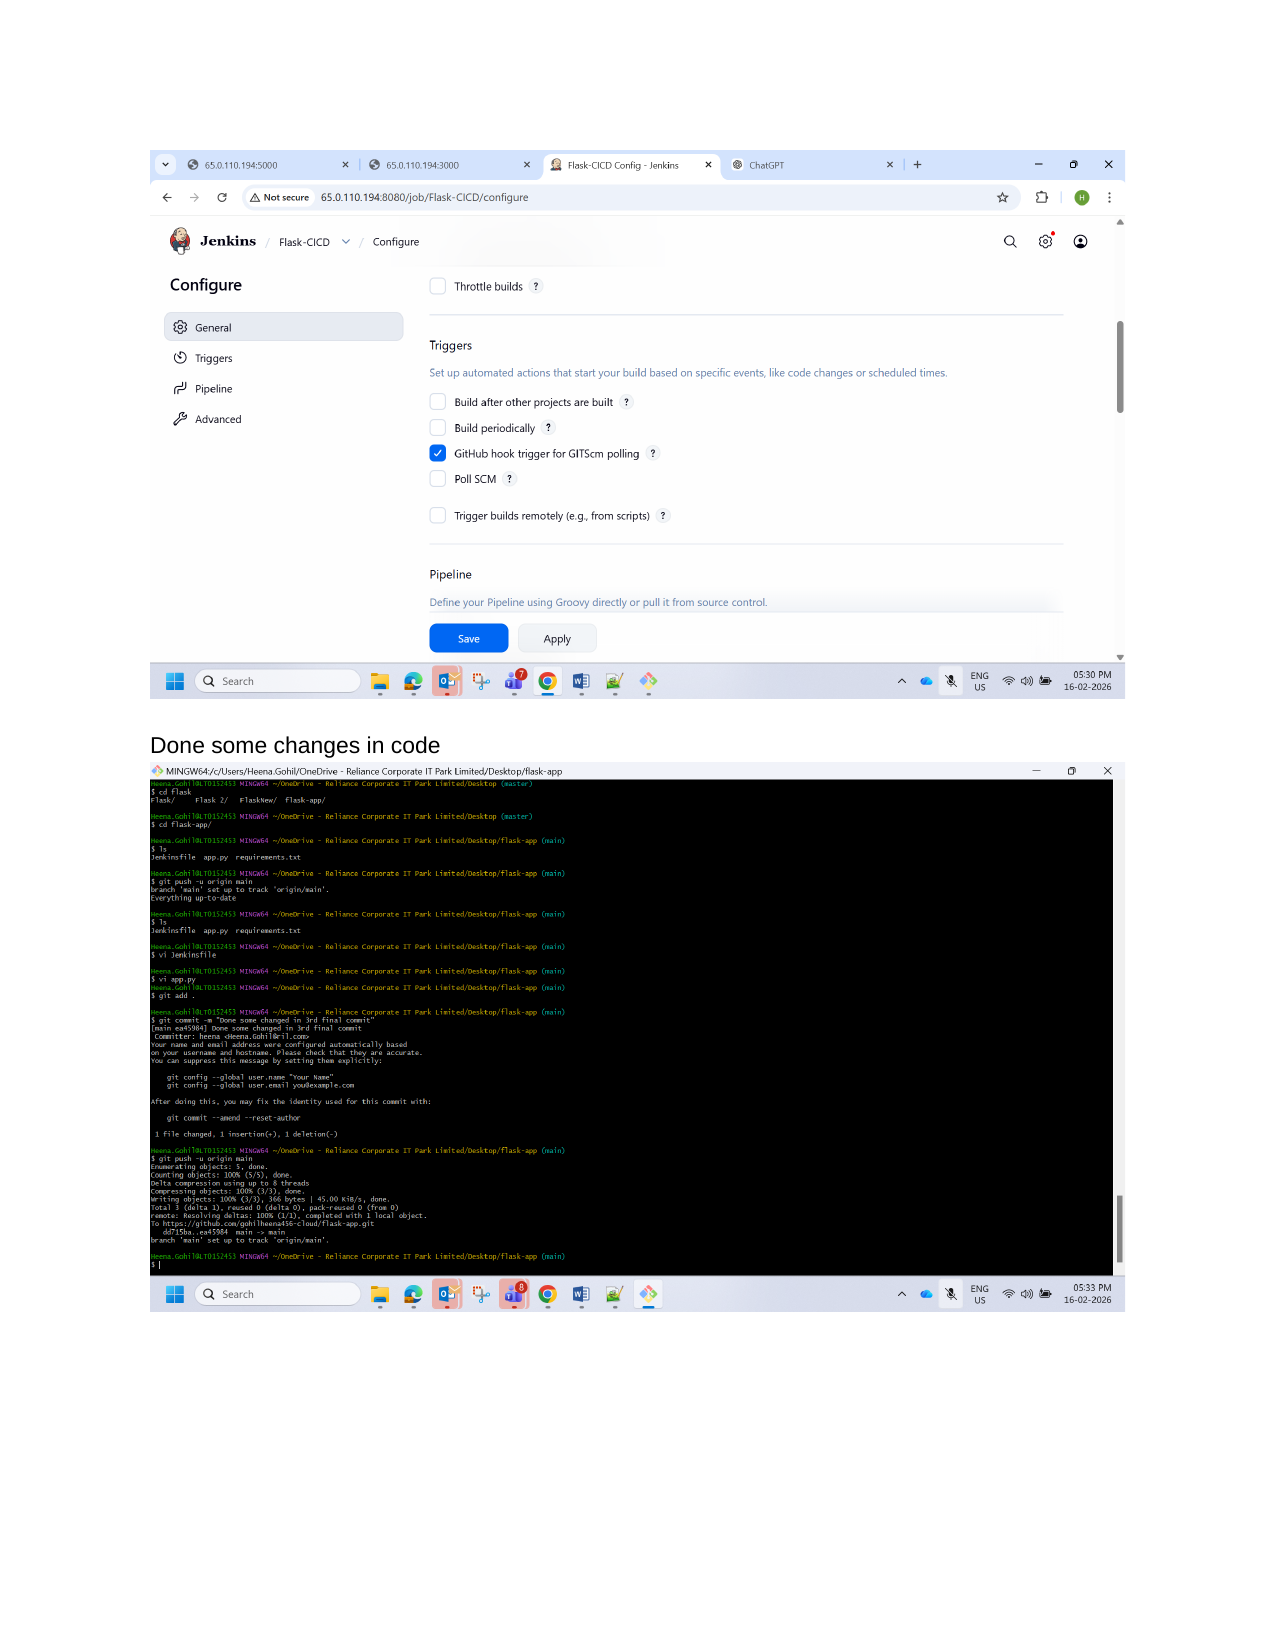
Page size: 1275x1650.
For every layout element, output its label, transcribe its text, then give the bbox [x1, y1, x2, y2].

picture [150, 150, 1125, 699]
text Done some changes in code [150, 732, 1125, 759]
picture [150, 762, 1125, 1312]
